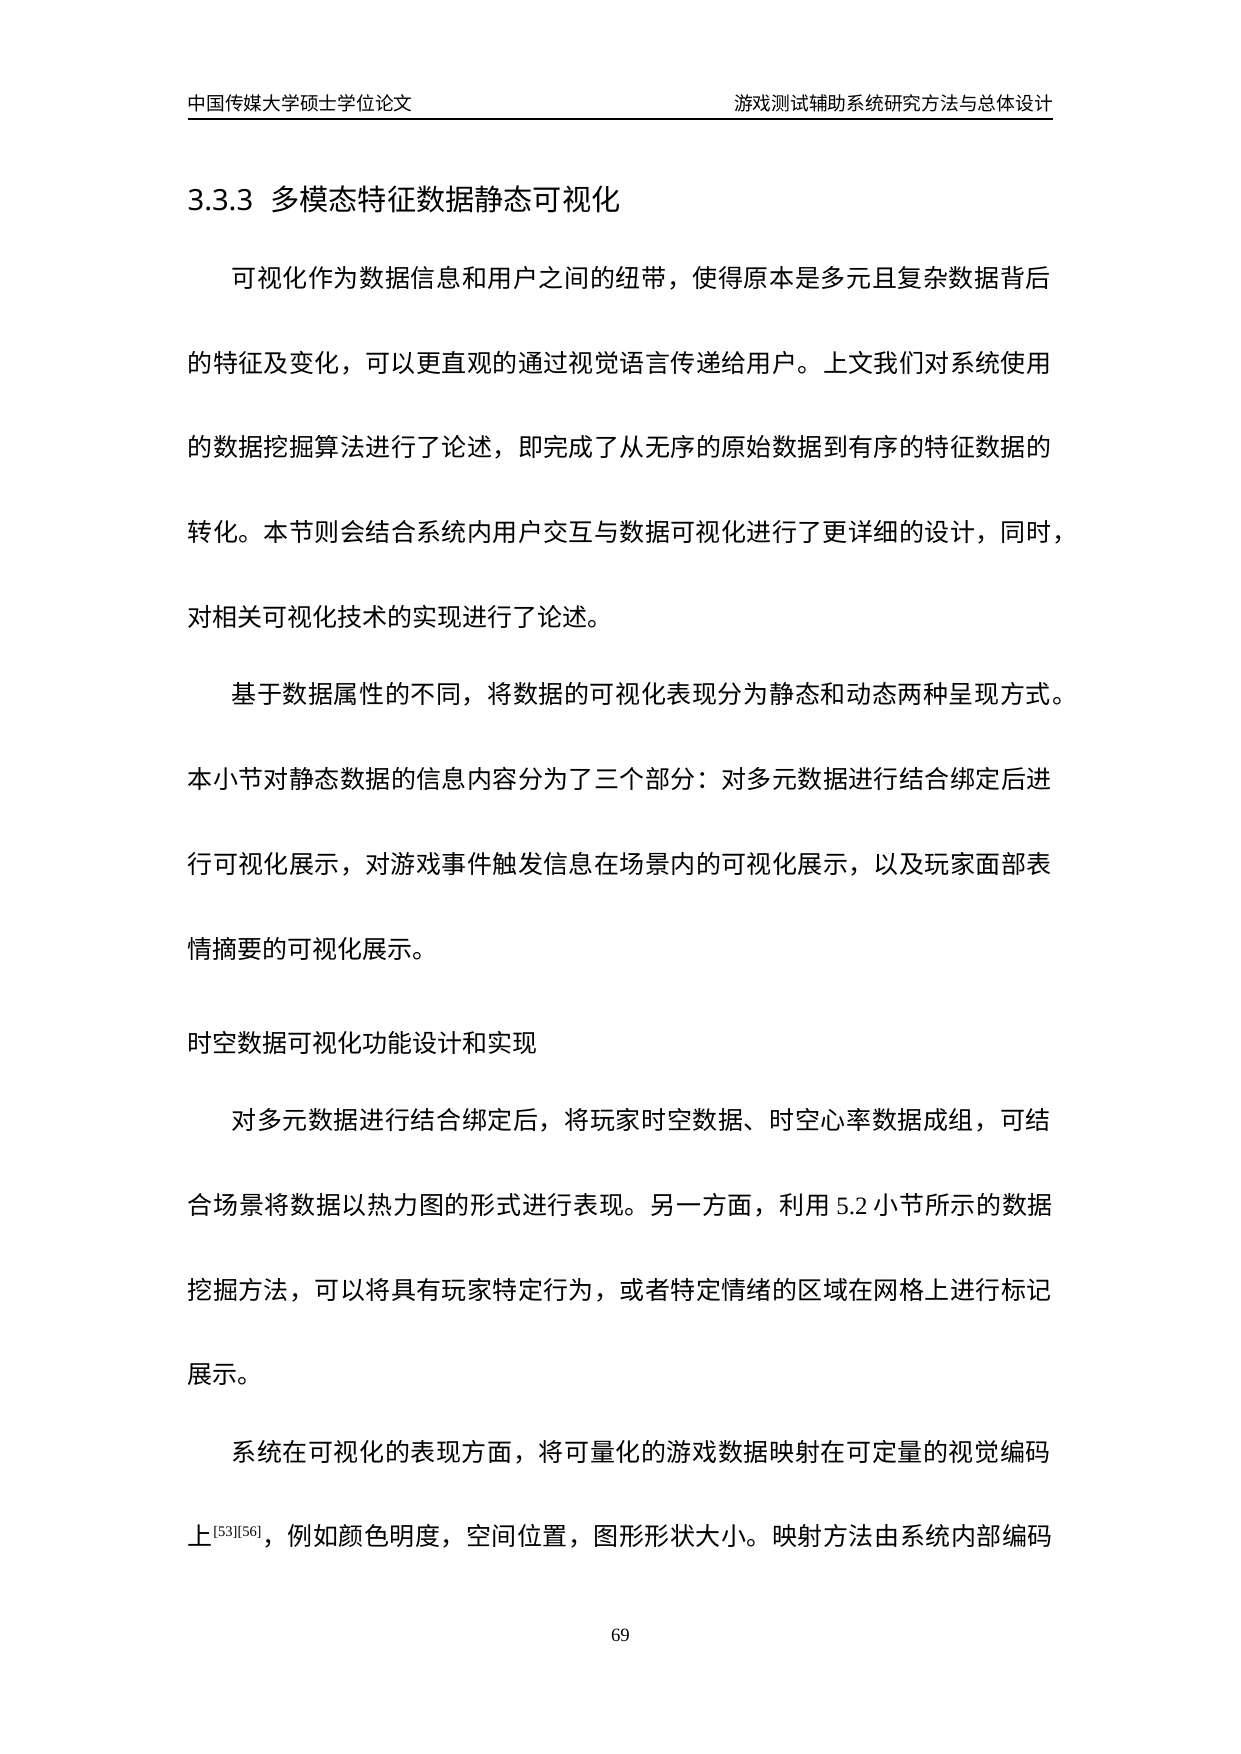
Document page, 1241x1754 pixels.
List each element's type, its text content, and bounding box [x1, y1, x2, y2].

text 基于数据属性的不同，将数据的可视化表现分为静态和动态两种呈现方式。本小节对静态数据的信息内容分为了三个部分：对多元数据进行结合绑定后进行可视化展示，对游戏事件触发信息在场景内的可视化展示，以及玩家面部表情摘要的可视化展示。 [187, 659, 1053, 981]
subtitle 多模态特征数据静态可视化 [187, 164, 1053, 232]
text 对多元数据进行结合绑定后，将玩家时空数据、时空心率数据成组，可结合场景将数据以热力图的形式进行表现。另一方面，利用5.2小节所示的数据挖掘方法，可以将具有玩家特定行为，或者特定情绪的区域在网格上进行标记展示。 [187, 1084, 1053, 1407]
text 可视化作为数据信息和用户之间的纽带，使得原本是多元且复杂数据背后的特征及变化，可以更直观的通过视觉语言传递给用户。上文我们对系统使用的数据挖掘算法进行了论述，即完成了从无序的原始数据到有序的特征数据的转化。本节则会结合系统内用户交互与数据可视化进行了更详细的设计，同时，对相关可视化技术的实现进行了论述。 [187, 242, 1053, 650]
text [187, 1416, 1053, 1569]
text 时空数据可视化功能设计和实现 [187, 1007, 1053, 1075]
